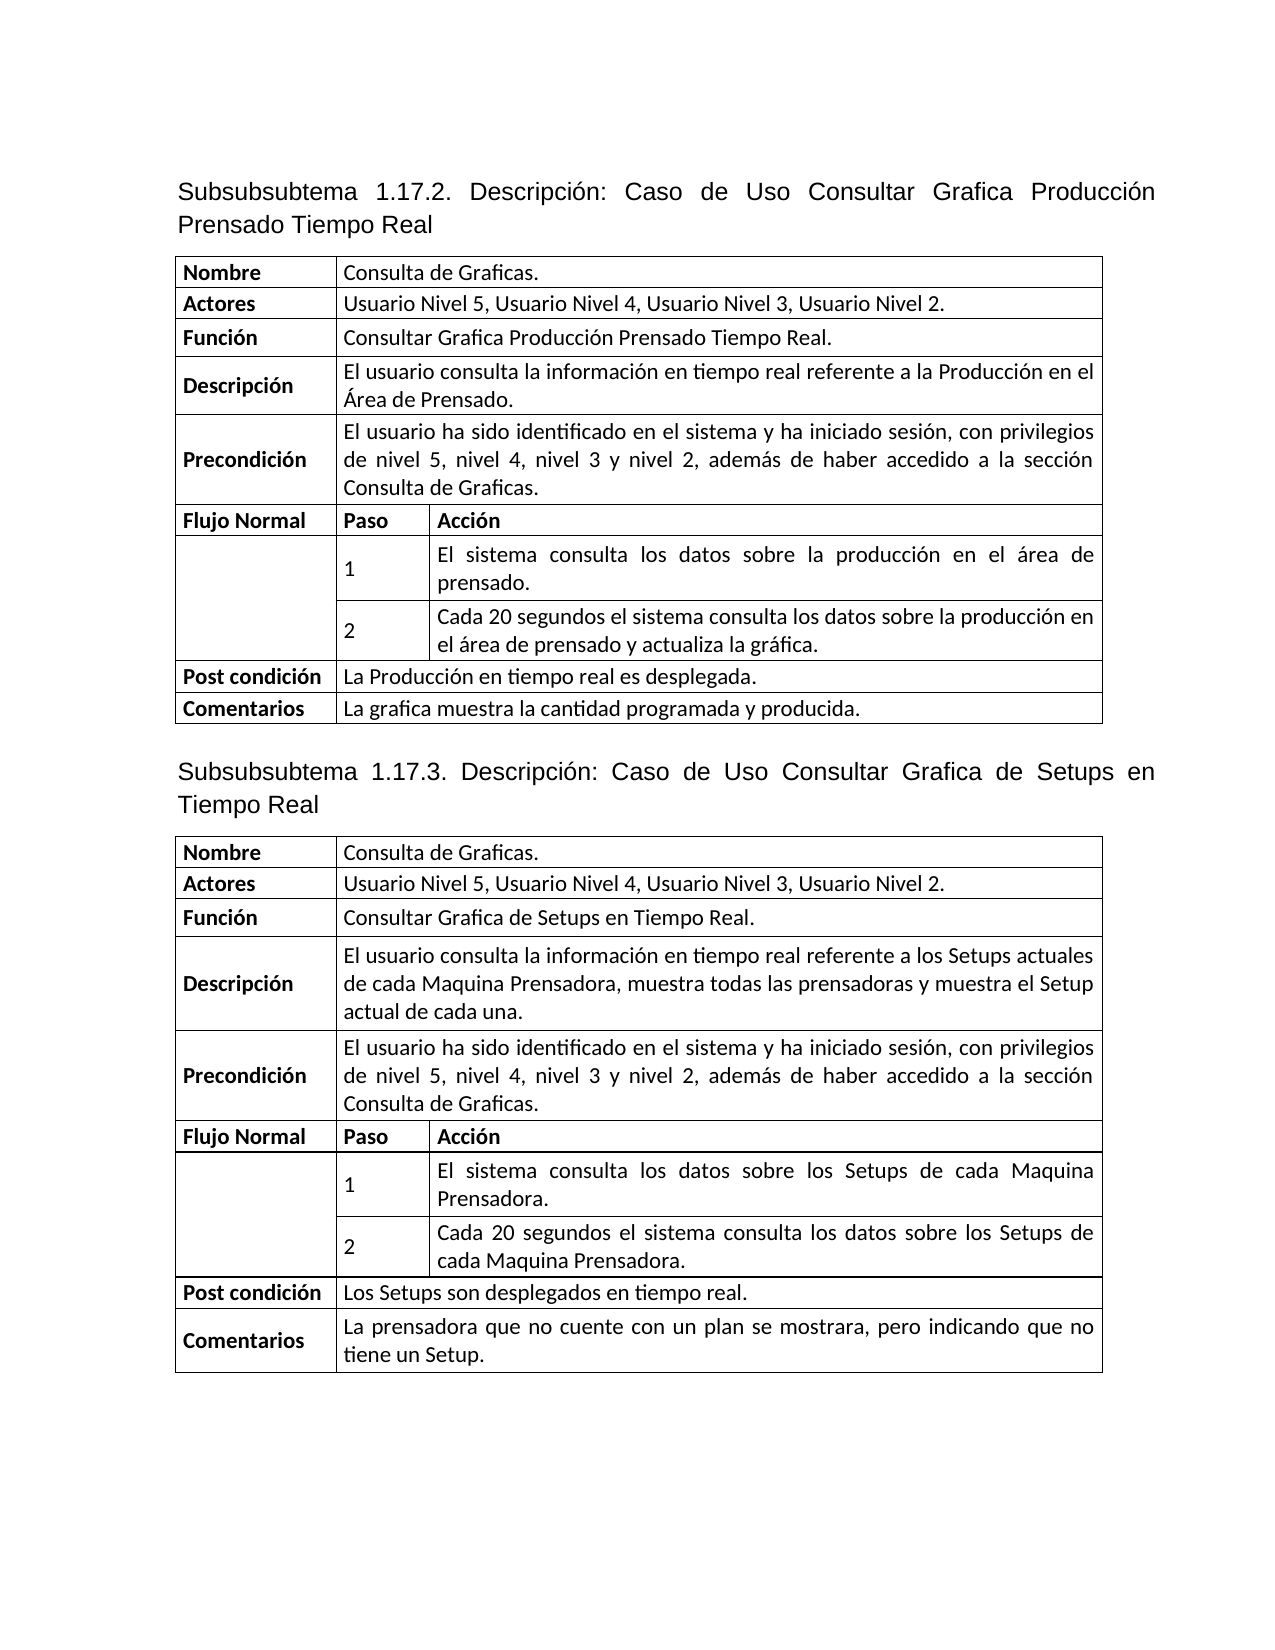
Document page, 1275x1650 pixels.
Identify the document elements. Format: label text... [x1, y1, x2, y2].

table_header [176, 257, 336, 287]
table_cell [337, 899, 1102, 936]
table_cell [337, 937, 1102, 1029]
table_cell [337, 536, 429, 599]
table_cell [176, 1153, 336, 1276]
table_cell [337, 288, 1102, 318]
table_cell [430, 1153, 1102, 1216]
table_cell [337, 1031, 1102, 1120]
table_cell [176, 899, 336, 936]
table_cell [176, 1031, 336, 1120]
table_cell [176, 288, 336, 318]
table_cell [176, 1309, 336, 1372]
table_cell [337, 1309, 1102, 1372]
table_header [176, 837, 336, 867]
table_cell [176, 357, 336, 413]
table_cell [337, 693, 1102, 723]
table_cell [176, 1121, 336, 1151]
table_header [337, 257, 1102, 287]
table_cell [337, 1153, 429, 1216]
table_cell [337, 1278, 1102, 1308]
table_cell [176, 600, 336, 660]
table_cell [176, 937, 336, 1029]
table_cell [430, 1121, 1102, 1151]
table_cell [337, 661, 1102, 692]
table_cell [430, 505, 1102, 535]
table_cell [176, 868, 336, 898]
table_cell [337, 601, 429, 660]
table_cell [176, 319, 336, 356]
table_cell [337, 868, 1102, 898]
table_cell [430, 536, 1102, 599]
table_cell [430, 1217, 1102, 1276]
subtitle Subsubsubtema 1.17.2. Descripción: Caso de Uso Consultar Grafica Producción Prensado Tiempo Real [177, 177, 1157, 239]
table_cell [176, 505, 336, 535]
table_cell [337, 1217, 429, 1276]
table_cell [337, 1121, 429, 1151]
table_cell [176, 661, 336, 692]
subtitle Subsubsubtema 1.17.3. Descripción: Caso de Uso Consultar Grafica de Setups en Tiempo Real [177, 757, 1157, 819]
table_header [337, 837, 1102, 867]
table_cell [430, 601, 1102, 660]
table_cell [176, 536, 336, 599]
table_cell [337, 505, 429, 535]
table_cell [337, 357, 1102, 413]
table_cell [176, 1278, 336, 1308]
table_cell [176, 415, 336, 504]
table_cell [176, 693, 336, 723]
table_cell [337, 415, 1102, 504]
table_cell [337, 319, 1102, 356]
